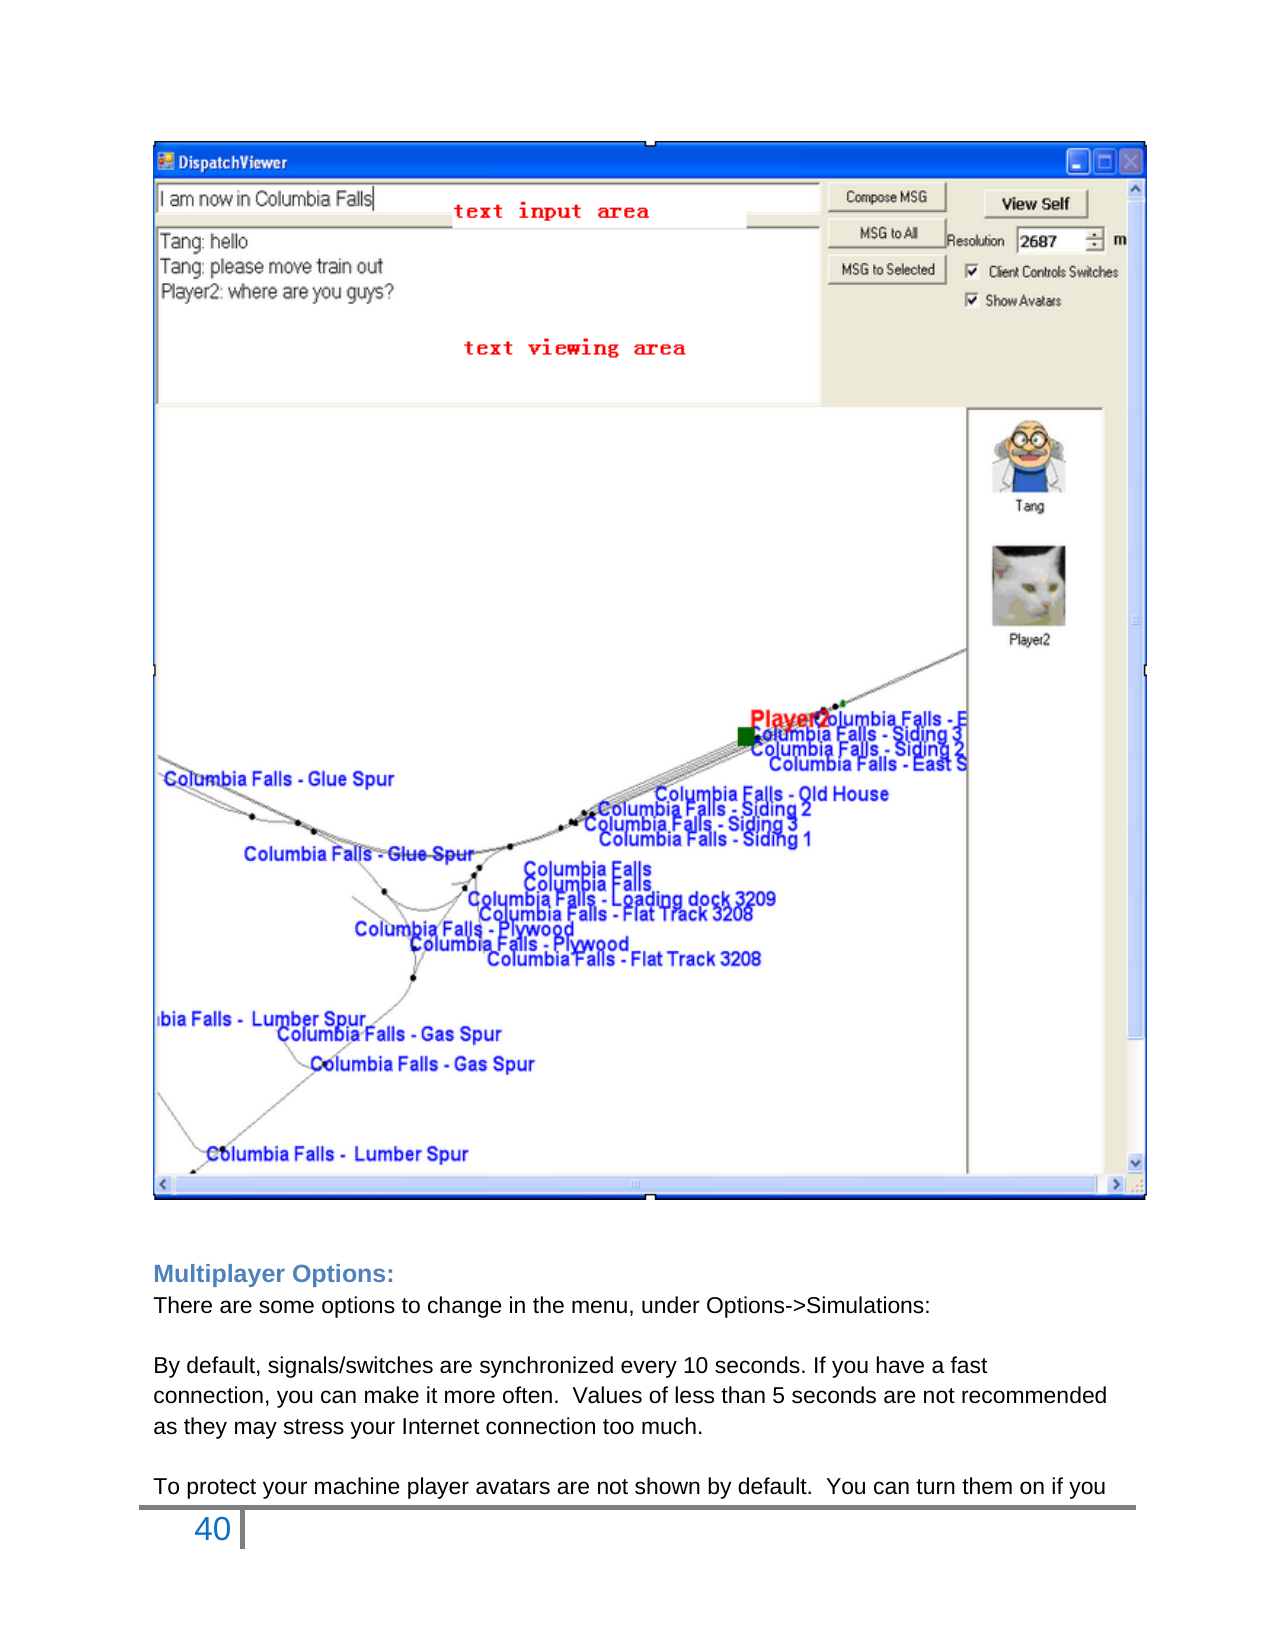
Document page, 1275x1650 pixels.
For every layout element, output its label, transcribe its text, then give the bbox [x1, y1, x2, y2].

text Multiplayer Options: There are some options to change in the menu, under Options->Simulations: By default, signals/switches are synchronized every 10 seconds. If you have a fast connection, you can make it more often. Values of less than 5 seconds are not recommended as they may stress your Internet connection too much. [153, 1229, 1109, 1439]
picture [153, 141, 1147, 1200]
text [153, 1443, 1109, 1499]
